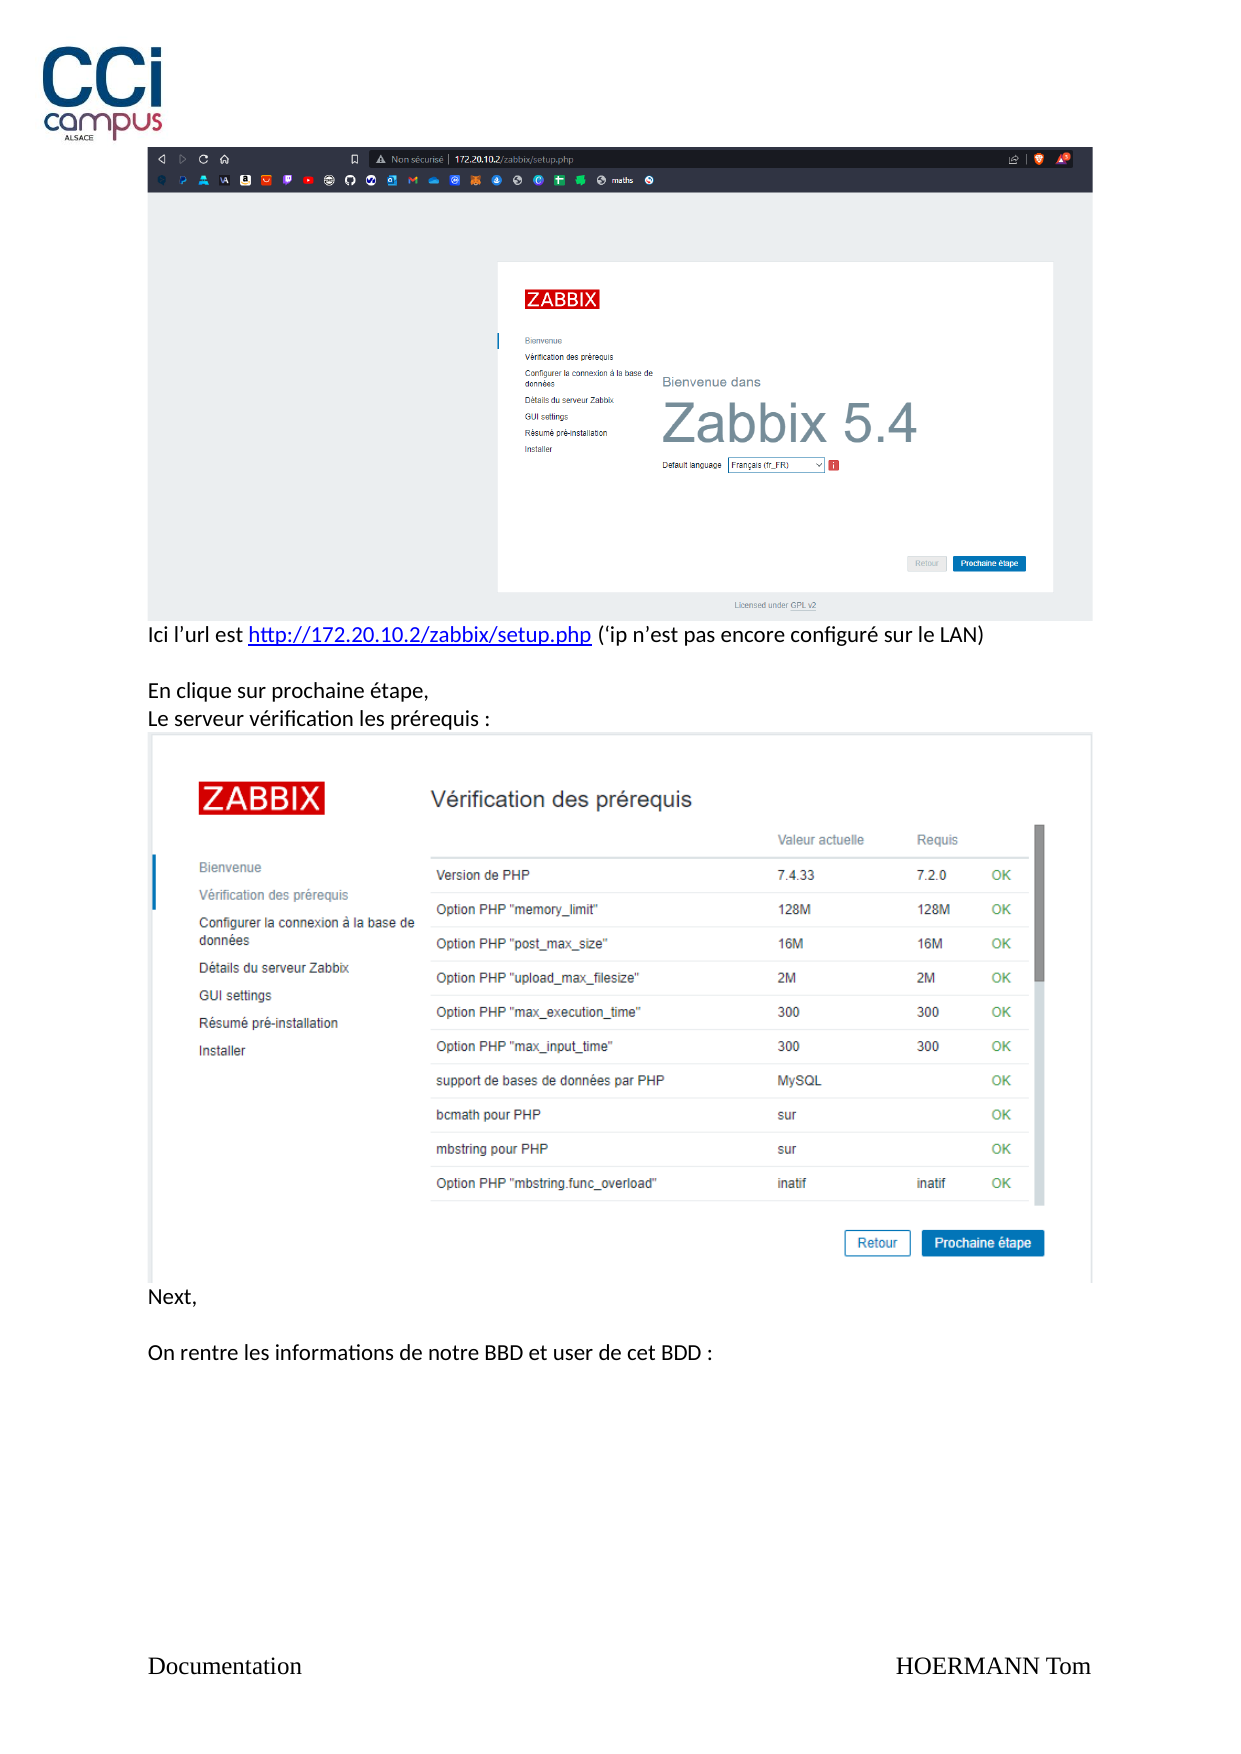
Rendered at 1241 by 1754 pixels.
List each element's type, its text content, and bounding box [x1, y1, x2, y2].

text En clique sur prochaine étape, [148, 676, 1093, 704]
picture [35, 26, 1093, 621]
text Next, [148, 1283, 1093, 1311]
text On rentre les informations de notre BBD et user de cet BDD : [148, 1338, 1093, 1367]
text Le serveur vérification les prérequis : [148, 704, 1093, 732]
picture [147, 732, 1093, 1283]
text Ici l’url est http://172.20.10.2/zabbix/setup.php (‘ip n’est pas encore configuré sur le LAN) [148, 621, 1093, 648]
